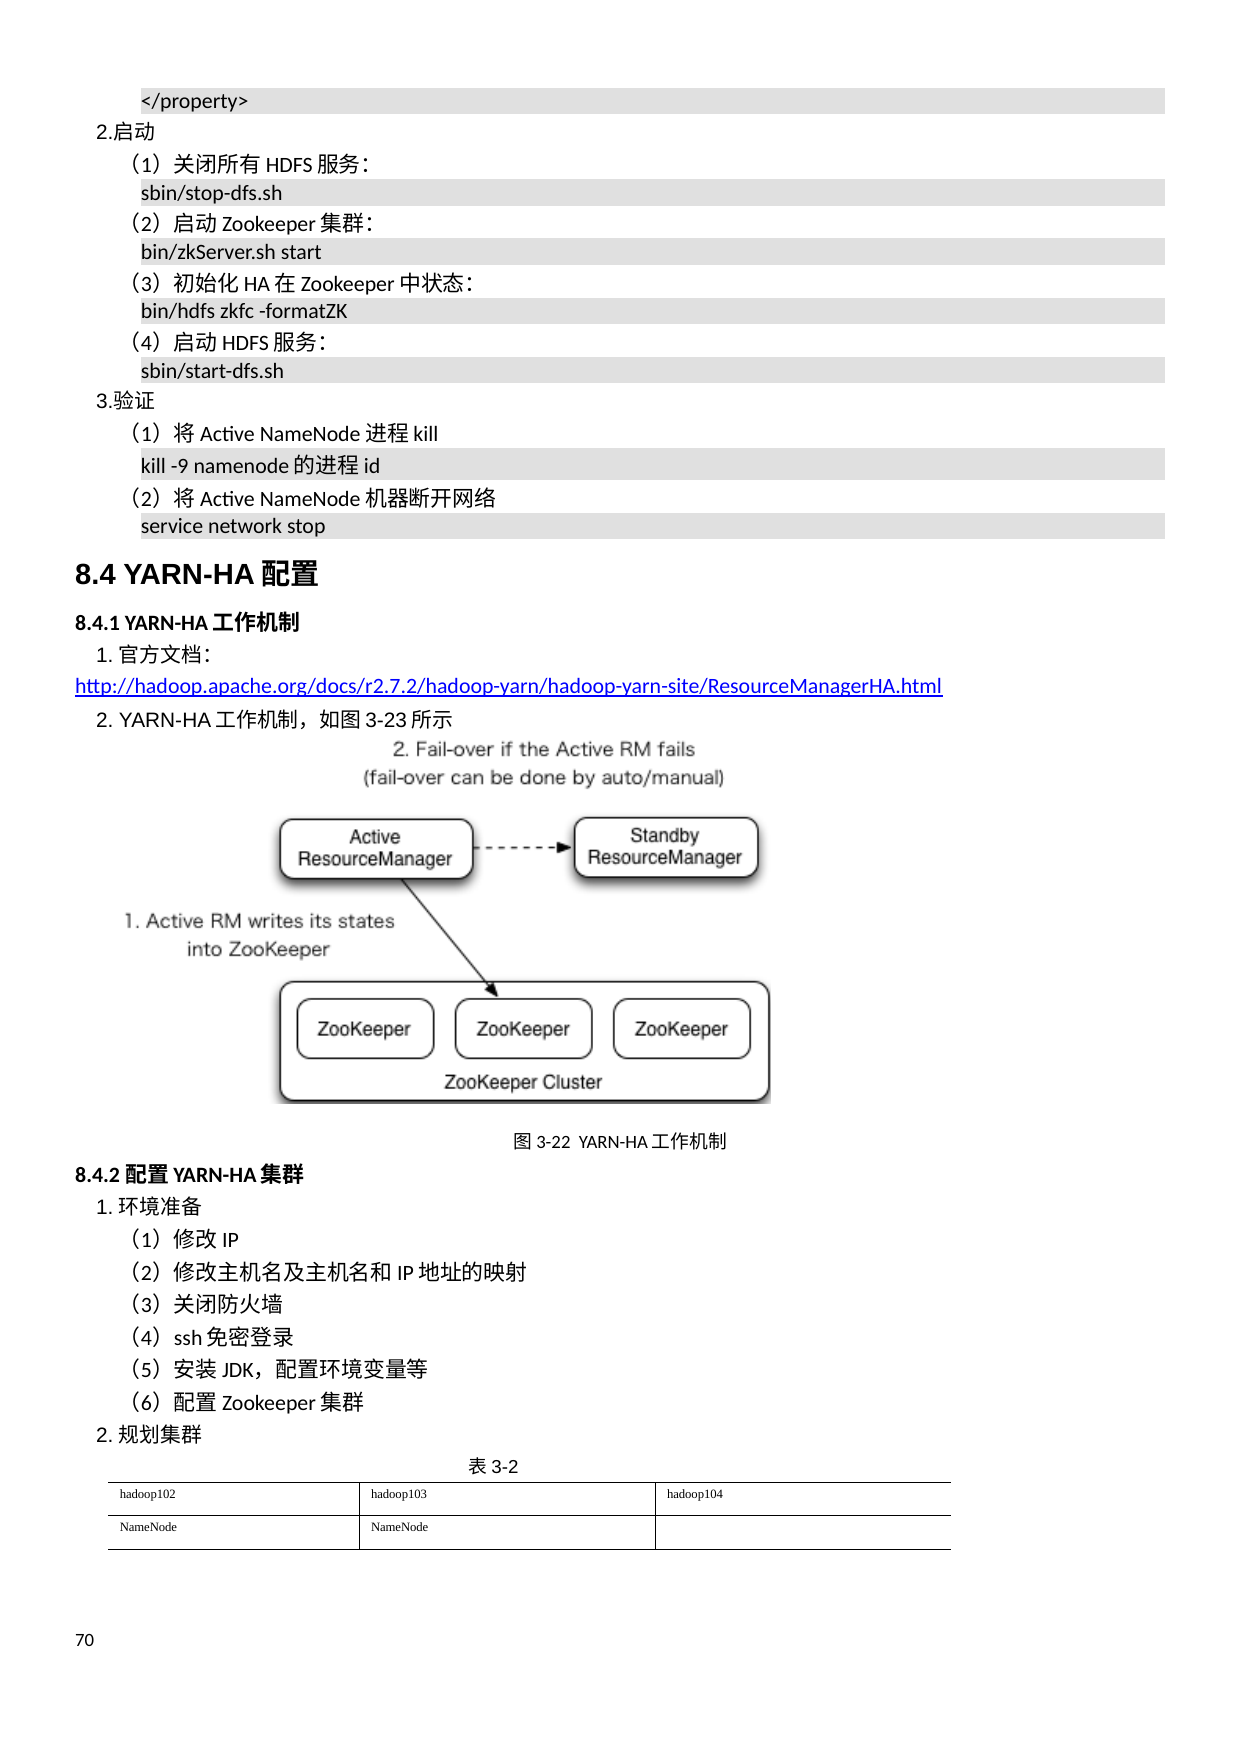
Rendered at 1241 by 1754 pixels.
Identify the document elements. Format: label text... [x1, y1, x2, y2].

text bin/hdfs zkfc -formatZK [141, 298, 1165, 324]
text （5）安装JDK，配置环境变量等 [119, 1352, 1165, 1384]
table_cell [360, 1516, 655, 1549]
text 1. 环境准备 [75, 1189, 1165, 1222]
text 2. 规划集群 [75, 1417, 1165, 1449]
text service network stop [141, 513, 1165, 539]
text （1）关闭所有HDFS服务： [75, 147, 1165, 179]
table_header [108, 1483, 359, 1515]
subtitle 8.4 YARN-HA配置 [75, 539, 1165, 604]
text （2）将Active NameNode机器断开网络 [75, 480, 1165, 513]
text 图3-22 YARN-HA工作机制 [75, 1124, 1165, 1157]
text 3.验证 [75, 383, 1165, 416]
text （4）启动HDFS服务： [75, 324, 1165, 357]
text 表3-2 [425, 1449, 1165, 1482]
text sbin/start-dfs.sh [141, 357, 1165, 383]
text </property> [141, 88, 1165, 114]
text kill -9 namenode的进程id [141, 448, 1165, 480]
text （1）修改IP [119, 1222, 1165, 1254]
text 2. YARN-HA工作机制，如图3-23所示 [75, 702, 1165, 734]
subtitle 8.4.2 配置YARN-HA集群 [75, 1157, 1165, 1189]
picture [118, 734, 771, 1104]
text 1. 官方文档： [75, 637, 1165, 669]
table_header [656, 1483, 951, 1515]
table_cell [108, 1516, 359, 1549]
text （3）初始化HA在Zookeeper中状态： [75, 265, 1165, 298]
text （2）修改主机名及主机名和IP地址的映射 [119, 1254, 1165, 1287]
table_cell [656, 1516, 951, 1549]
text bin/zkServer.sh start [141, 238, 1165, 265]
subtitle 8.4.1 YARN-HA工作机制 [75, 604, 1165, 637]
text http://hadoop.apache.org/docs/r2.7.2/hadoop-yarn/hadoop-yarn-site/ResourceManagerHA.html [75, 669, 1165, 702]
text （3）关闭防火墙 [119, 1287, 1165, 1319]
text （4）ssh免密登录 [119, 1319, 1165, 1352]
text sbin/stop-dfs.sh [141, 179, 1165, 206]
text （2）启动Zookeeper集群： [75, 206, 1165, 238]
text 2.启动 [75, 114, 1165, 147]
text （6）配置Zookeeper集群 [75, 1384, 1165, 1417]
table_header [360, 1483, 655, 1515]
text （1）将Active NameNode进程kill [75, 416, 1165, 448]
